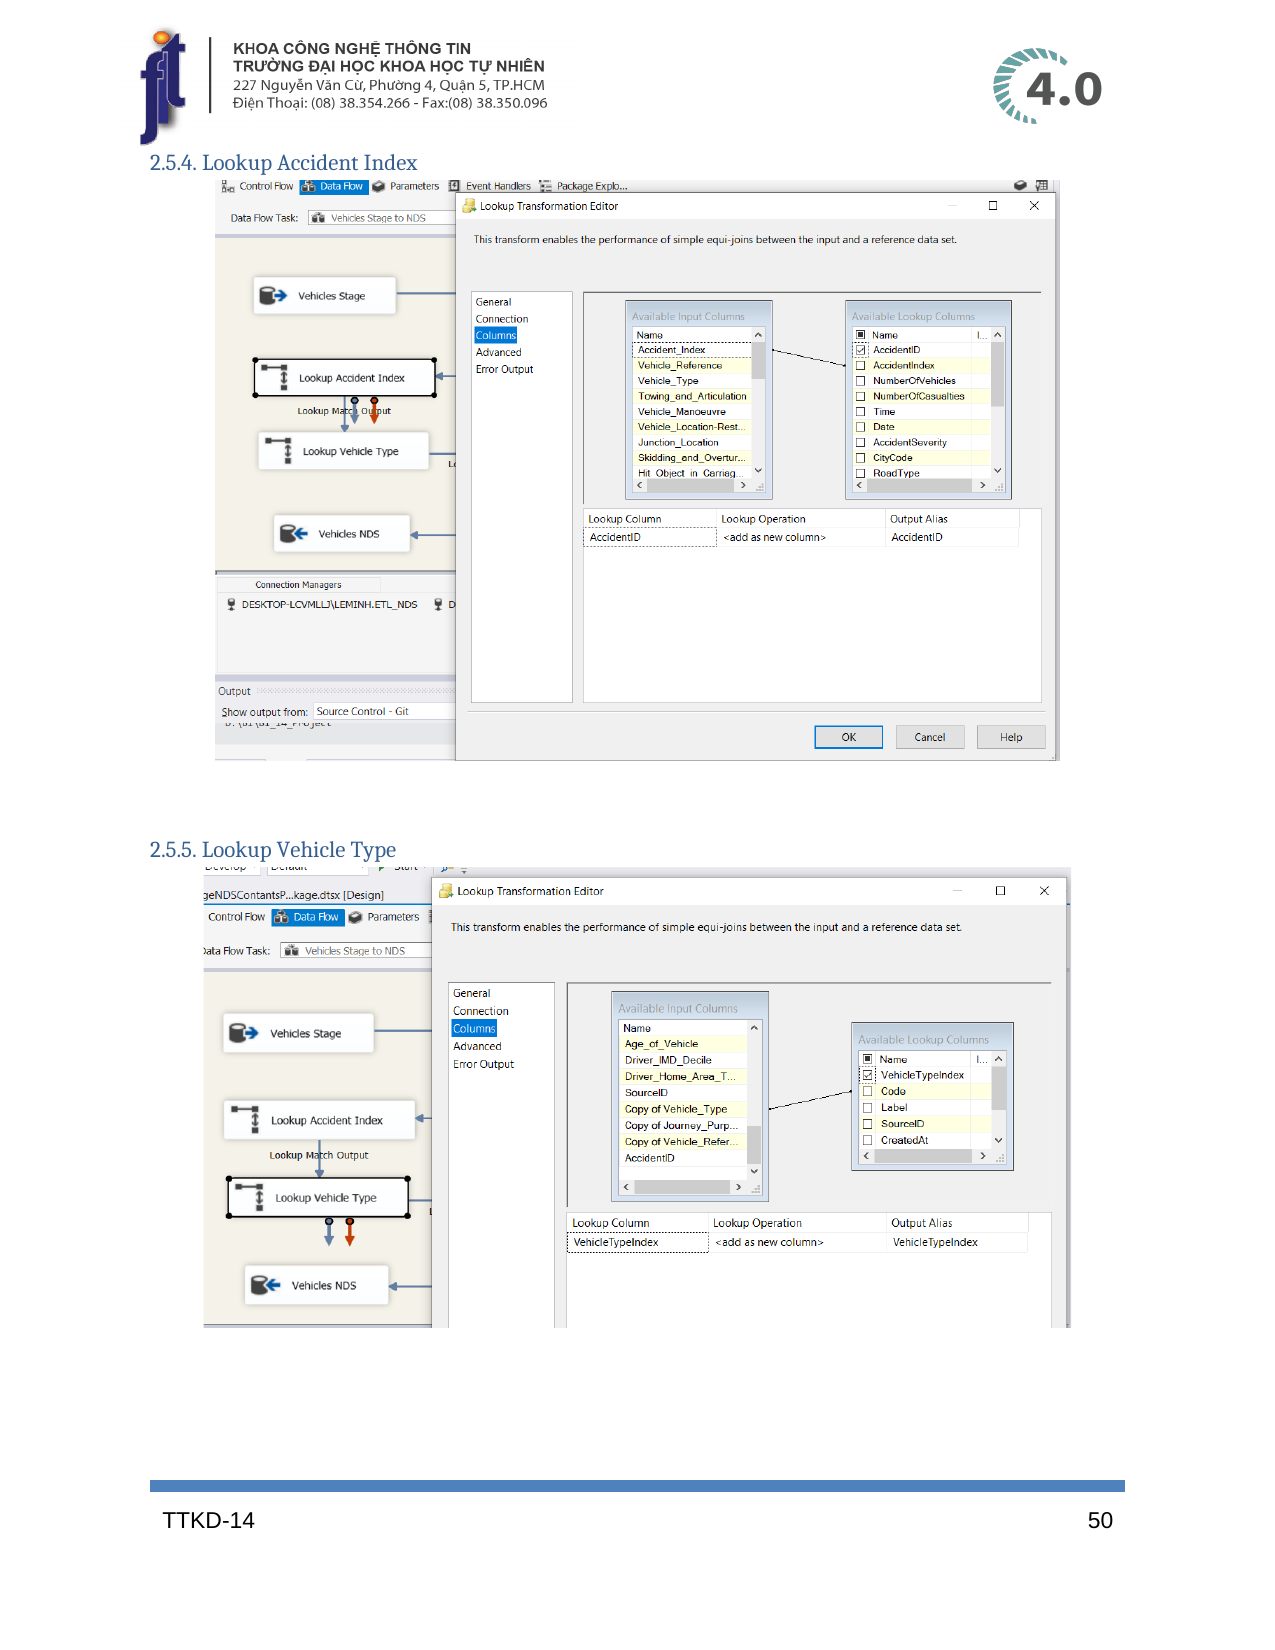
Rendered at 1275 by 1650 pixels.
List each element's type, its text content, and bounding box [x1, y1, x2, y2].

subtitle 2.5.5. Lookup Vehicle Type [150, 837, 1125, 863]
picture [985, 41, 1108, 127]
picture [215, 180, 1060, 761]
picture [203, 867, 1072, 1328]
subtitle 2.5.4. Lookup Accident Index [150, 150, 1125, 176]
picture [117, 21, 580, 167]
